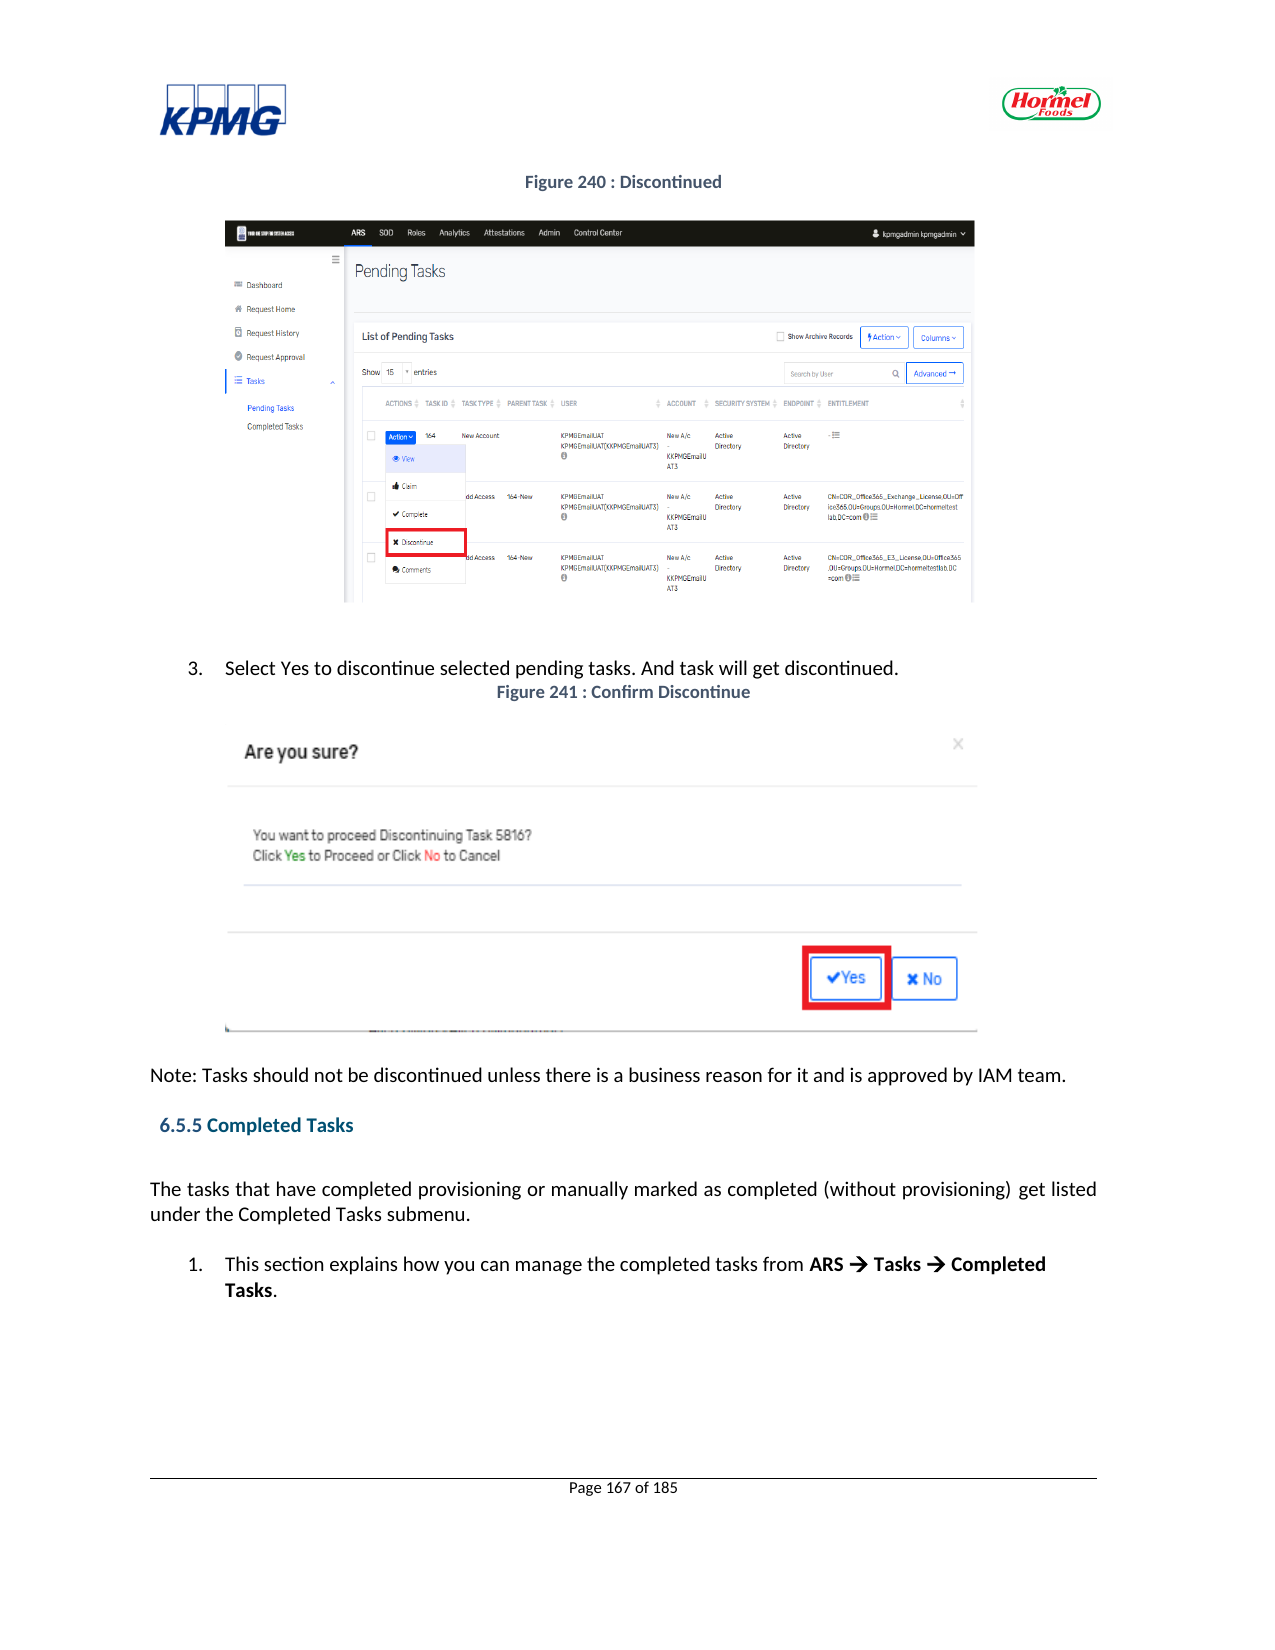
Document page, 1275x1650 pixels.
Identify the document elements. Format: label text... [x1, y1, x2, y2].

picture [150, 75, 302, 146]
picture [988, 77, 1114, 140]
text The tasks that have completed provisioning or manually marked as completed (without provisioning) get listed under the Completed Tasks submenu. [150, 1176, 1097, 1227]
list This section explains how you can manage the completed tasks from ARS Tasks Completed Tasks. [187, 1252, 1097, 1302]
text Note: Tasks should not be discontinued unless there is a business reason for it and is approved by IAM team. [150, 1062, 1097, 1087]
text Figure 240 : Discontinued [150, 171, 1097, 194]
text Figure 241 : Confirm Discontinue [150, 681, 1097, 703]
subtitle Completed Tasks [159, 1112, 1097, 1138]
picture [225, 724, 978, 1037]
picture [225, 214, 990, 605]
list Select Yes to discontinue selected pending tasks. And task will get discontinued. [187, 655, 1097, 681]
